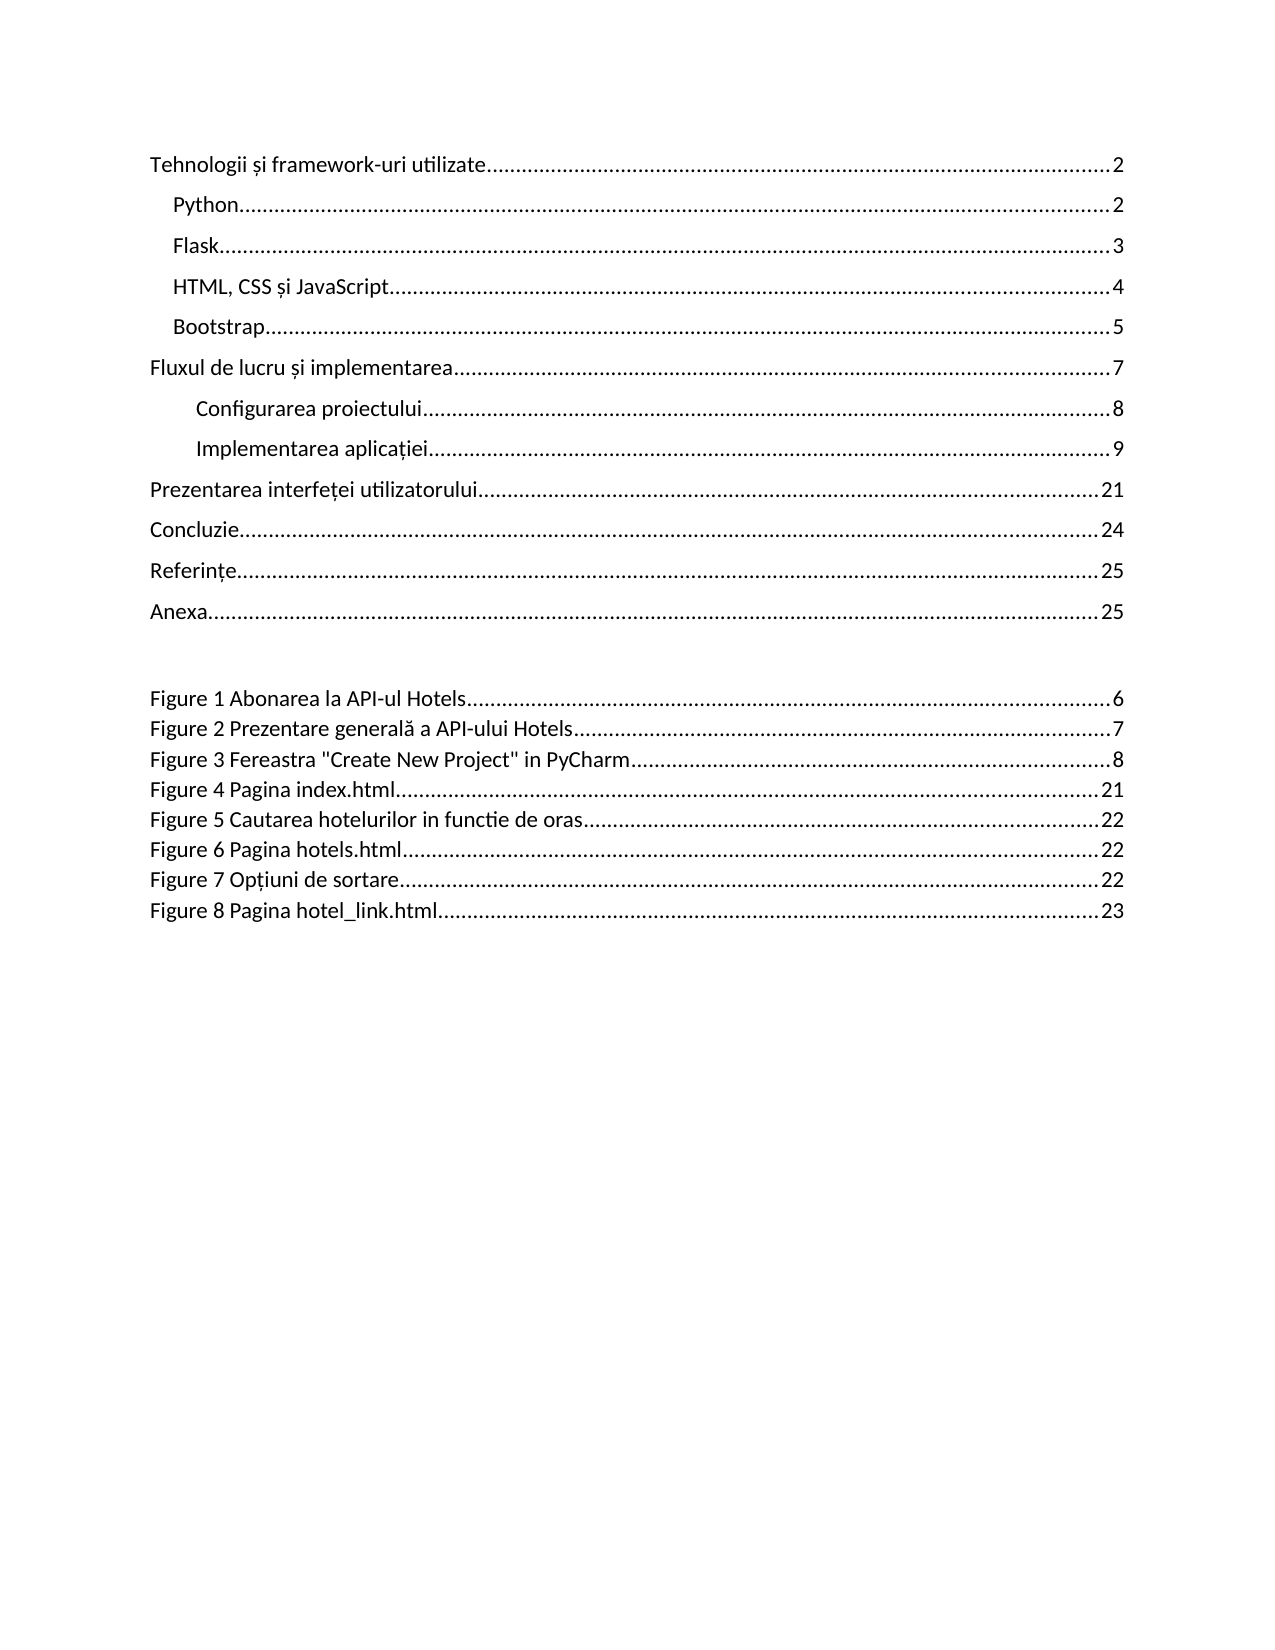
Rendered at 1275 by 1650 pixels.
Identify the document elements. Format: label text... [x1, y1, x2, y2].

text Figure 6 Pagina hotels.html 22 [150, 835, 1125, 863]
text Figure 3 Fereastra "Create New Project" in PyCharm 8 [150, 745, 1125, 773]
text Figure 5 Cautarea hotelurilor in functie de oras 22 [150, 805, 1125, 833]
text Figure 2 Prezentare generală a API-ului Hotels 7 [150, 714, 1125, 743]
text Figure 7 Opțiuni de sortare 22 [150, 866, 1125, 894]
text Figure 4 Pagina index.html 21 [150, 775, 1125, 803]
text Figure 8 Pagina hotel_link.html 23 [150, 896, 1125, 924]
text Figure 1 Abonarea la API-ul Hotels 6 [150, 684, 1125, 712]
